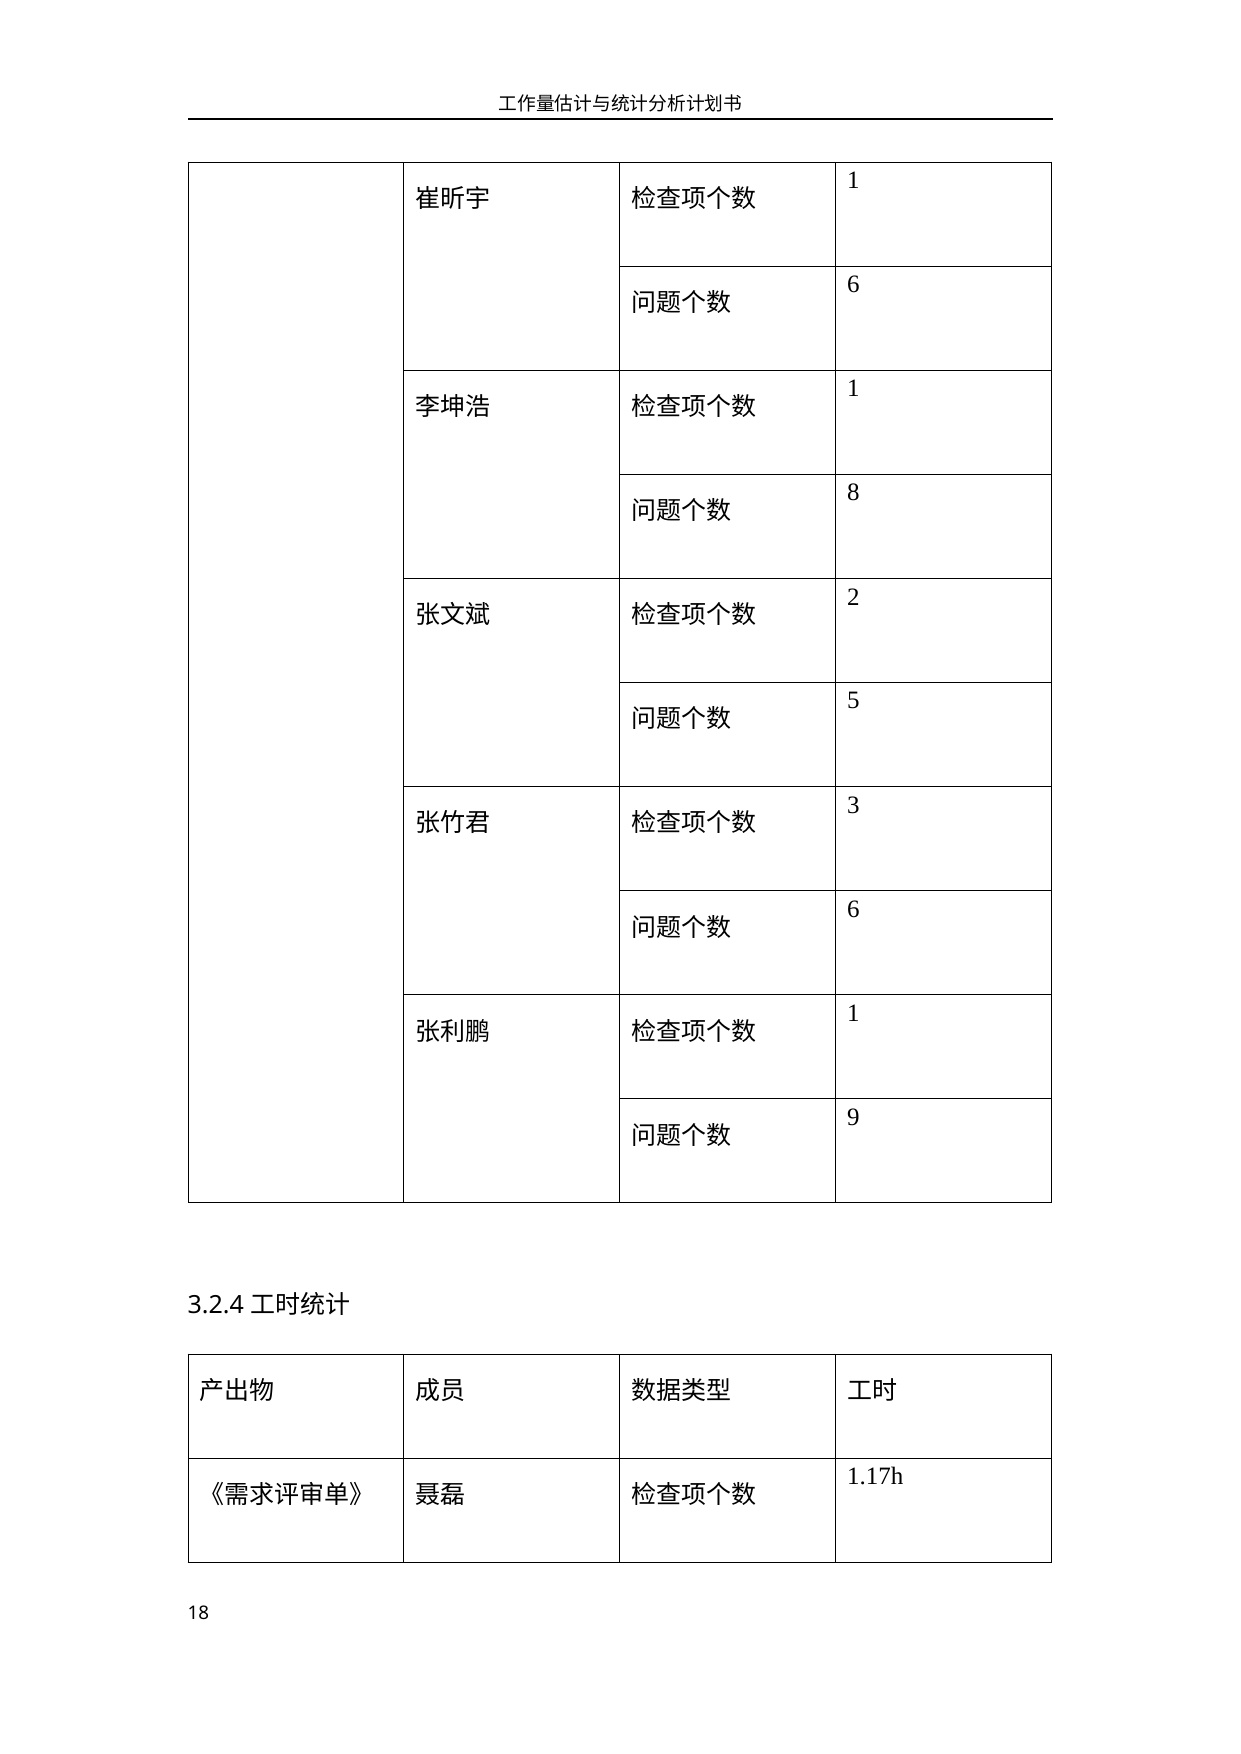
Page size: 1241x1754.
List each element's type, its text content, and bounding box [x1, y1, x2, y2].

subtitle 3.2.4 工时统计 [187, 1269, 1053, 1337]
table_cell 张竹君 [404, 787, 619, 994]
table_header 工时 [836, 1355, 1051, 1458]
table_cell 张利鹏 [404, 995, 619, 1202]
table_cell 1 [836, 163, 1051, 266]
table_cell 5 [836, 683, 1051, 786]
table_cell 问题个数 [620, 267, 835, 370]
table_cell 9 [836, 1099, 1051, 1202]
table_cell 问题个数 [620, 891, 835, 994]
table_cell 1 [836, 995, 1051, 1098]
table_cell 1 [836, 371, 1051, 474]
table_cell 检查项个数 [620, 1459, 835, 1562]
table_cell 崔昕宇 [404, 163, 619, 370]
table_header 产出物 [189, 1355, 403, 1458]
table_cell 8 [836, 475, 1051, 578]
table_cell 6 [836, 891, 1051, 994]
table_cell 检查项个数 [620, 163, 835, 266]
table_header 成员 [404, 1355, 619, 1458]
table_cell 6 [836, 267, 1051, 370]
table_cell 检查项个数 [620, 995, 835, 1098]
table_header 数据类型 [620, 1355, 835, 1458]
table_cell 检查项个数 [620, 787, 835, 890]
table_cell 聂磊 [404, 1459, 619, 1562]
table_cell 问题个数 [620, 1099, 835, 1202]
table_cell 1.17h [836, 1459, 1051, 1562]
table_cell 检查项个数 [620, 371, 835, 474]
table_cell 李坤浩 [404, 371, 619, 578]
table_cell 2 [836, 579, 1051, 682]
table_cell 问题个数 [620, 475, 835, 578]
table_cell 《需求评审单》 [189, 1459, 403, 1562]
table_cell 张文斌 [404, 579, 619, 786]
table_cell 3 [836, 787, 1051, 890]
table_cell 问题个数 [620, 683, 835, 786]
table_cell 检查项个数 [620, 579, 835, 682]
